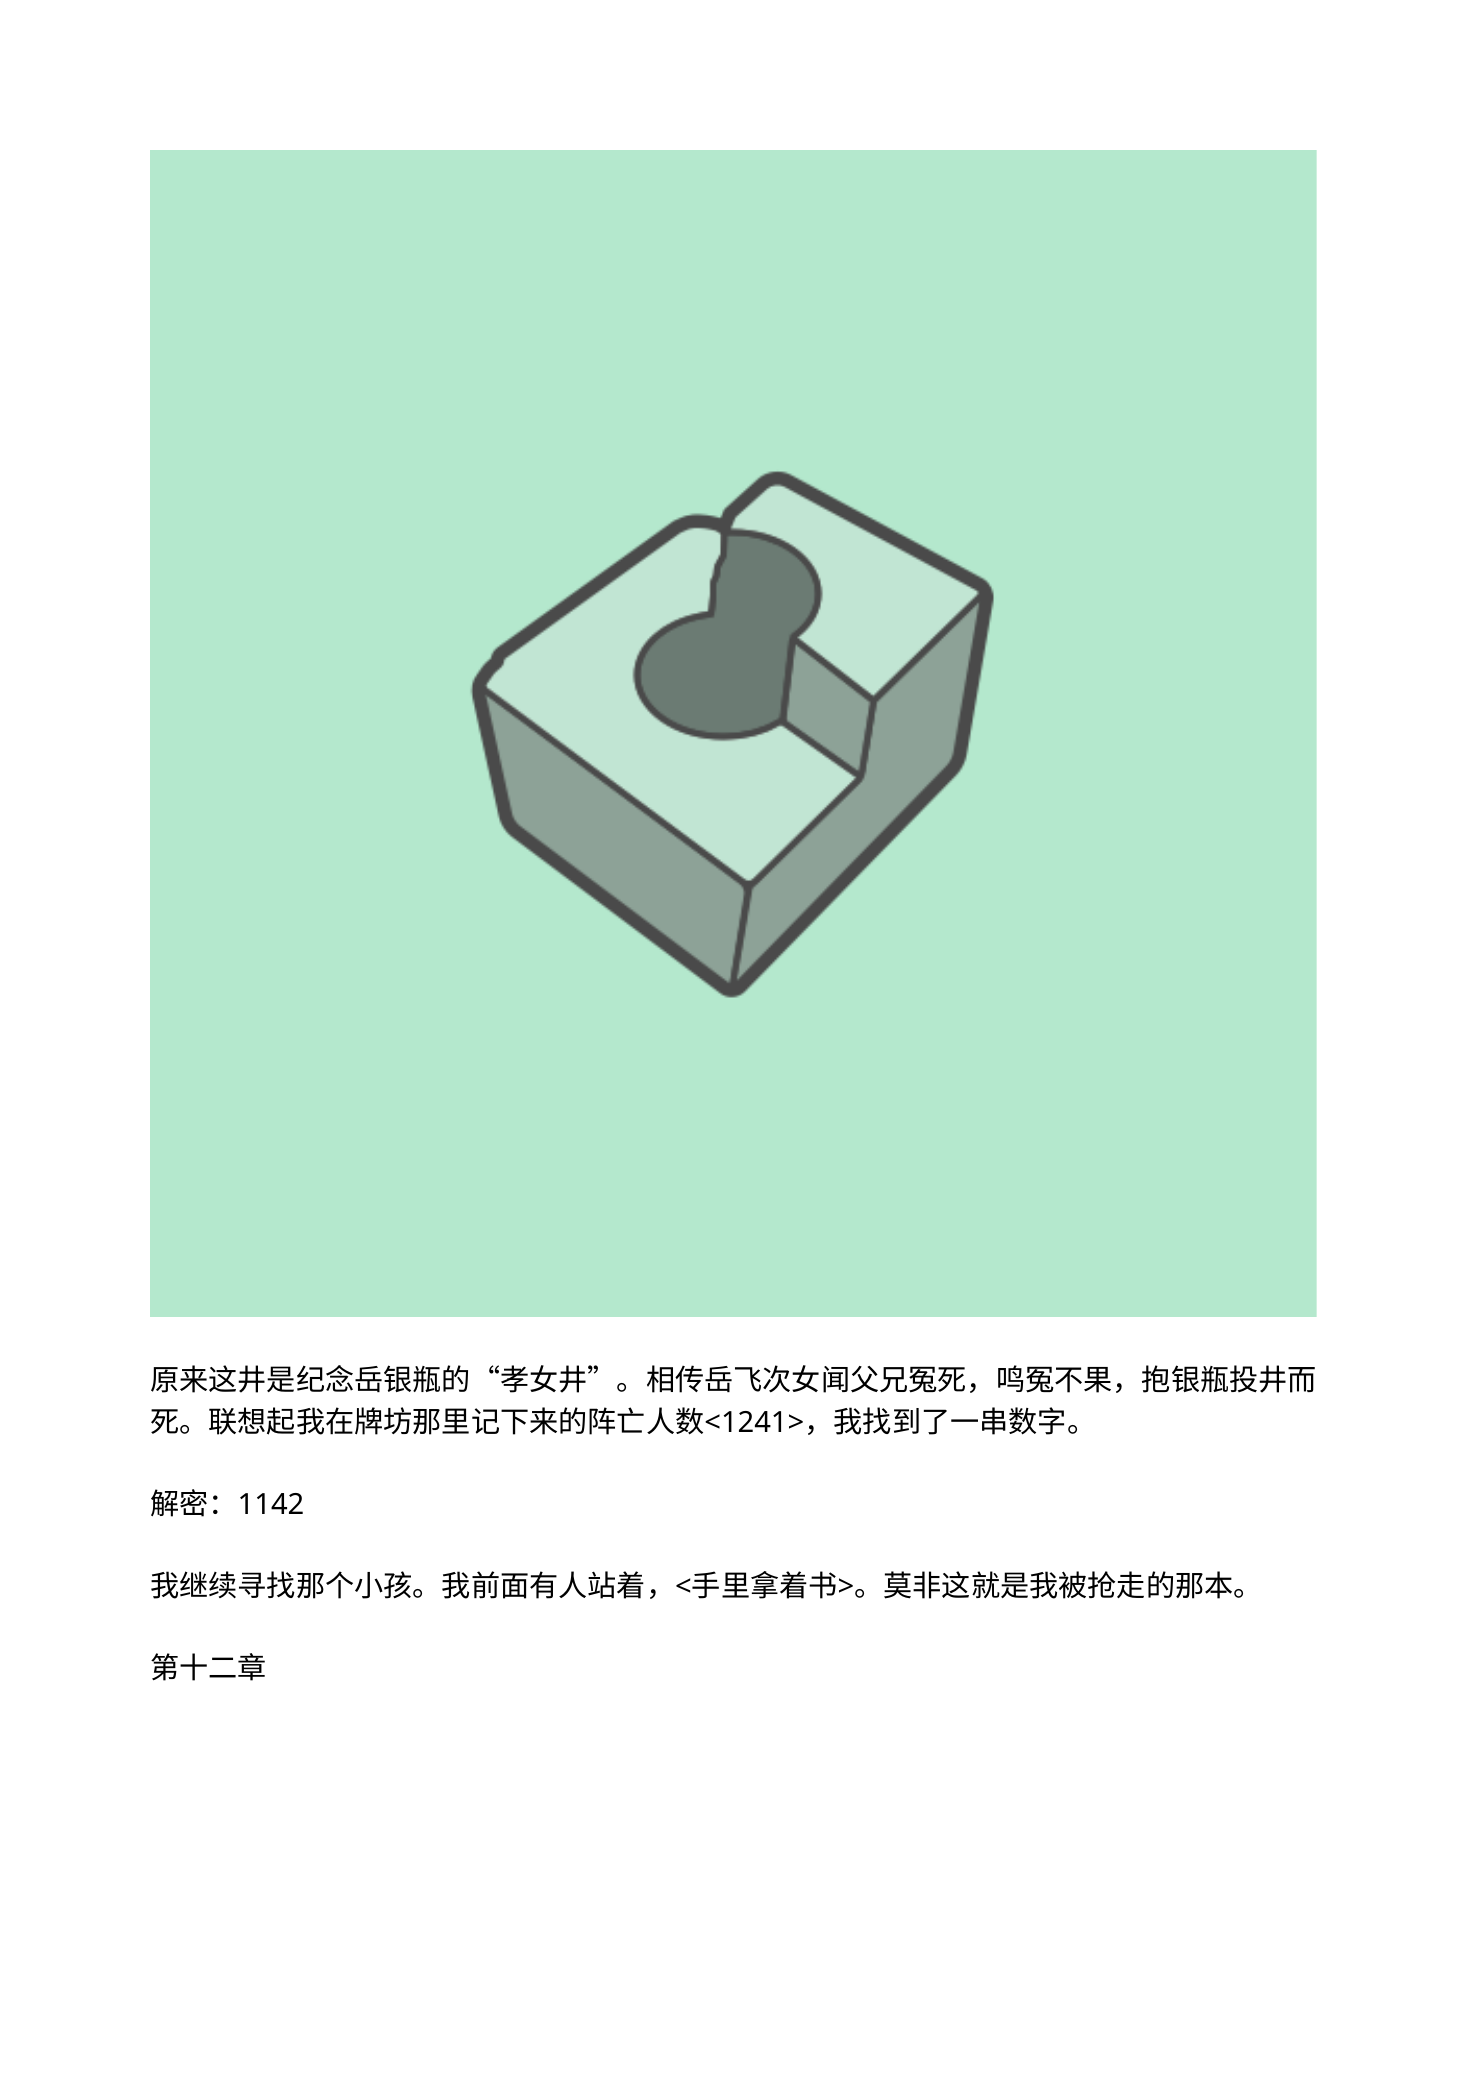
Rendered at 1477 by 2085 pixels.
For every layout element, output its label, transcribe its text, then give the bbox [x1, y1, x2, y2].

picture [150, 150, 1317, 1317]
text 我继续寻找那个小孩。我前面有人站着，<手里拿着书>。莫非这就是我被抢走的那本。 [150, 1563, 1326, 1605]
text 解密：1142 [150, 1481, 1326, 1523]
text 原来这井是纪念岳银瓶的“孝女井”。相传岳飞次女闻父兄冤死，鸣冤不果，抱银瓶投井而死。联想起我在牌坊那里记下来的阵亡人数<1241>，我找到了一串数字。 [150, 1356, 1326, 1441]
text 第十二章 [150, 1645, 1326, 1687]
